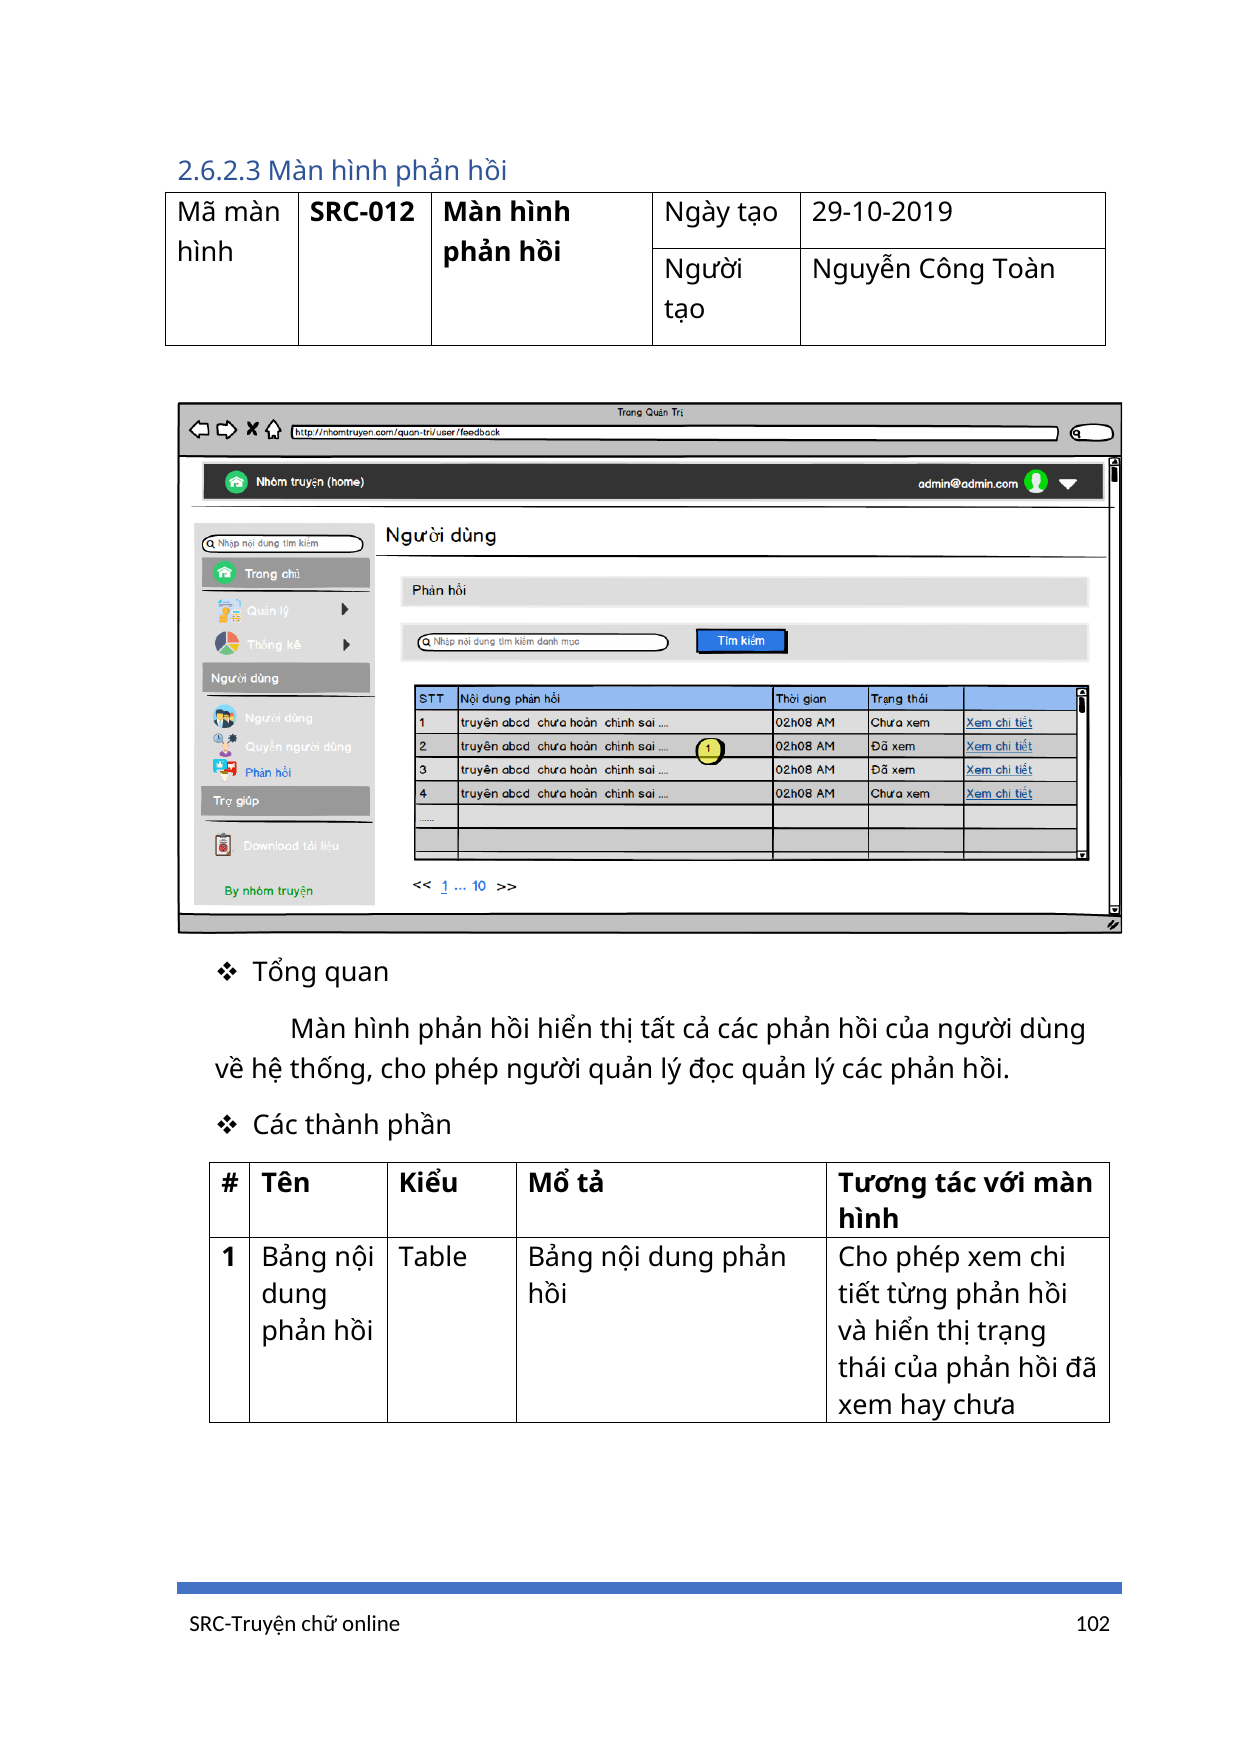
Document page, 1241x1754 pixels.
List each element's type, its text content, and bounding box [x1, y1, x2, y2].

table_cell Bảng nội dung phản hồi [517, 1238, 826, 1422]
list Tổng quan [215, 953, 1122, 990]
subtitle Màn hình phản hồi [177, 152, 1122, 189]
table_header Tương tác với màn hình [827, 1163, 1109, 1237]
picture [177, 402, 1123, 934]
table_header SRC-012 [299, 193, 431, 345]
text Màn hình phản hồi hiển thị tất cả các phản hồi của người dùng về hệ thống, cho phép người quản lý đọc quản lý các phản hồi. [215, 1009, 1122, 1086]
table_header Tên [250, 1163, 387, 1237]
list Các thành phần [215, 1106, 1122, 1142]
table_cell 1 [210, 1238, 249, 1422]
table_header Màn hình phản hồi [432, 193, 652, 345]
table_header Mã màn hình [166, 193, 298, 345]
table_cell Người tạo [653, 249, 800, 345]
table_cell Cho phép xem chi tiết từng phản hồi và hiển thị trạng thái của phản hồi đã xem hay chưa [827, 1238, 1109, 1422]
table_cell Table [388, 1238, 516, 1422]
table_header # [210, 1163, 249, 1237]
table_header 29-10-2019 [801, 193, 1105, 248]
table_cell Bảng nội dung phản hồi [250, 1238, 387, 1422]
table_header Mổ tả [517, 1163, 826, 1237]
table_header Ngày tạo [653, 193, 800, 248]
table_header Kiểu [388, 1163, 516, 1237]
table_cell Nguyễn Công Toàn [801, 249, 1105, 345]
